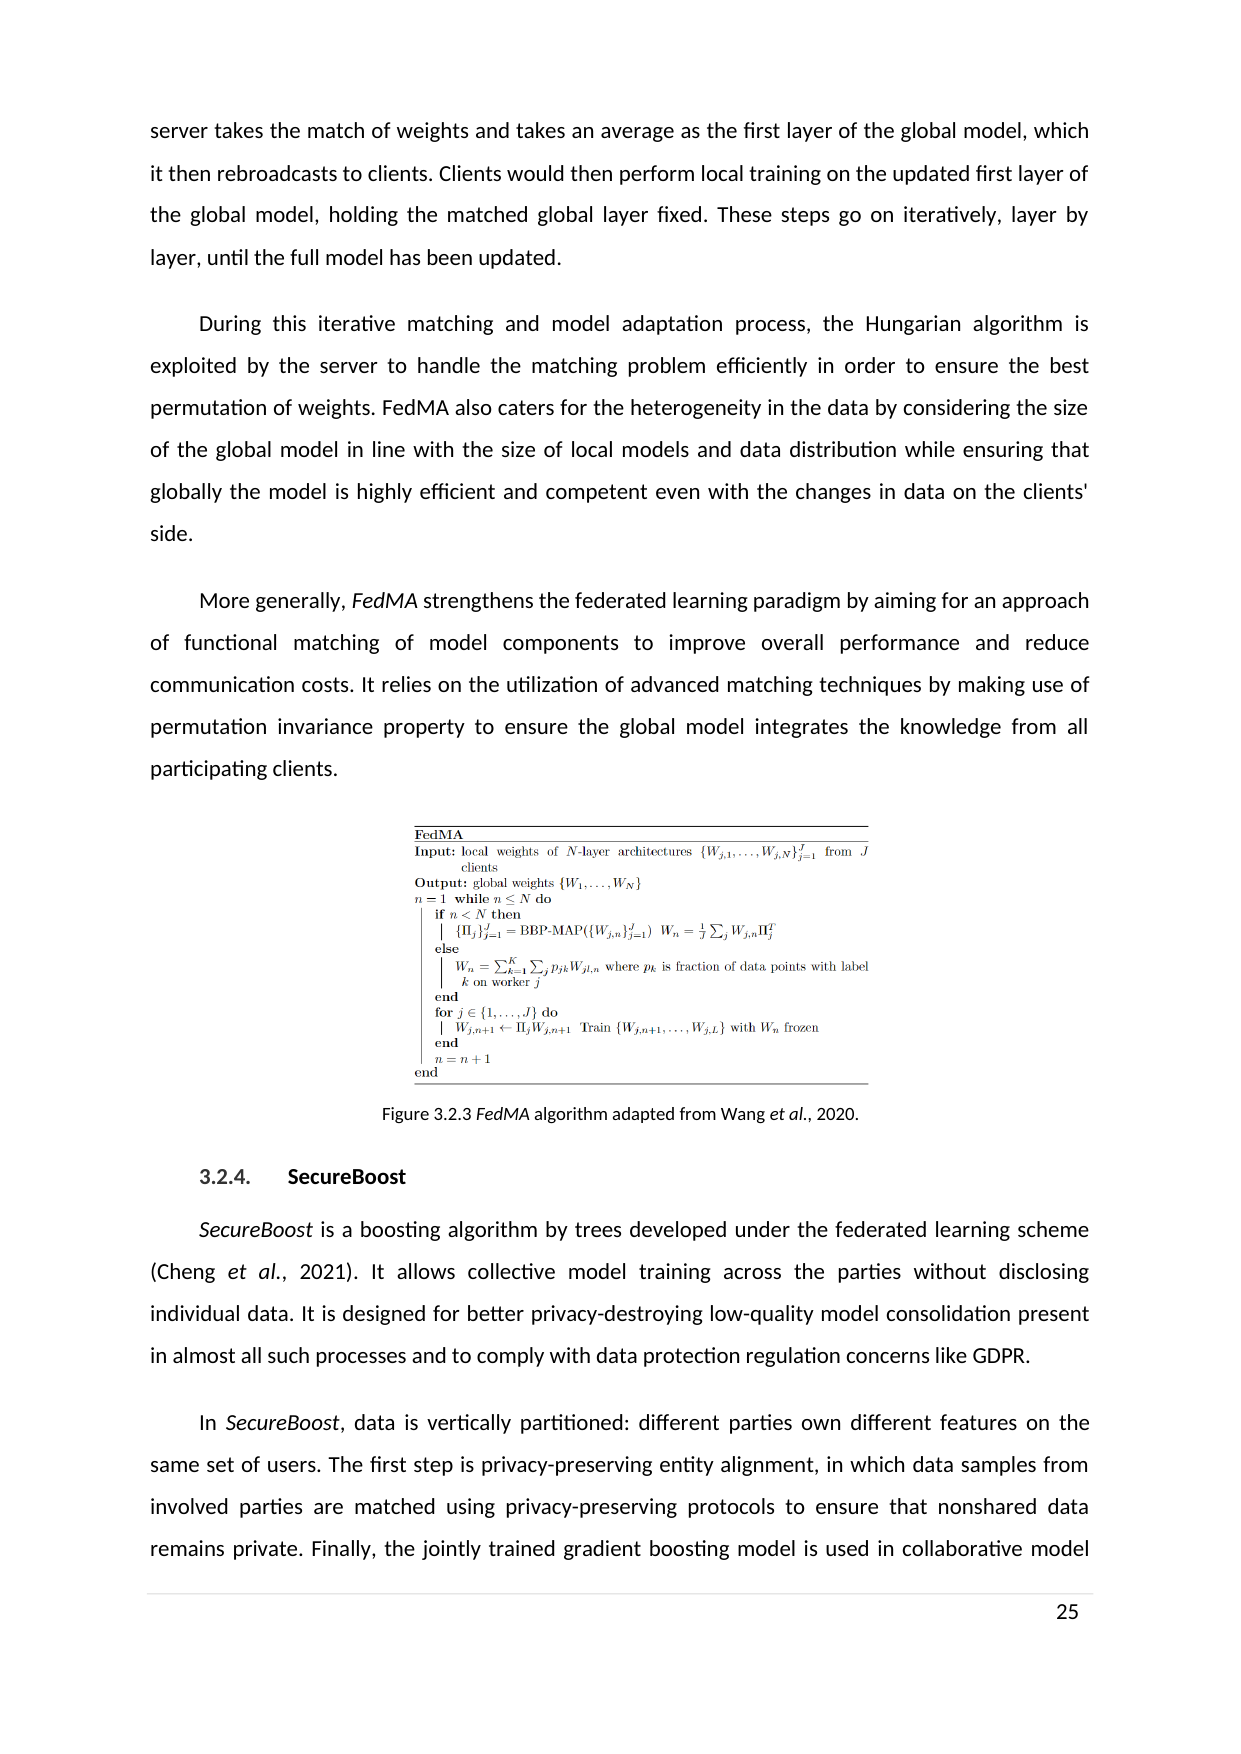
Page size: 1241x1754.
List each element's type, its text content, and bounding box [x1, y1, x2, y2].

subtitle SecureBoost [199, 1162, 1126, 1190]
picture [411, 821, 879, 1091]
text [150, 117, 1091, 271]
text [150, 1408, 1091, 1562]
text During this iterative matching and model adaptation process, the Hungarian algorithm is exploited by the server to handle the matching problem efficiently in order to ensure the best permutation of weights. FedMA also caters for the heterogeneity in the data by considering the size of the global model in line with the size of local models and data distribution while ensuring that globally the model is highly efficient and competent even with the changes in data on the clients' side. [150, 309, 1091, 547]
text More generally, FedMA strengthens the federated learning paradigm by aiming for an approach of functional matching of model components to improve overall performance and reduce communication costs. It relies on the utilization of advanced matching techniques by making use of permutation invariance property to ensure the global model integrates the knowledge from all participating clients. [150, 586, 1091, 782]
text SecureBoost is a boosting algorithm by trees developed under the federated learning scheme (Cheng et al., 2021). It allows collective model training across the parties without disclosing individual data. It is designed for better privacy-destroying low-quality model consolidation present in almost all such processes and to comply with data protection regulation concerns like GDPR. [150, 1215, 1091, 1369]
